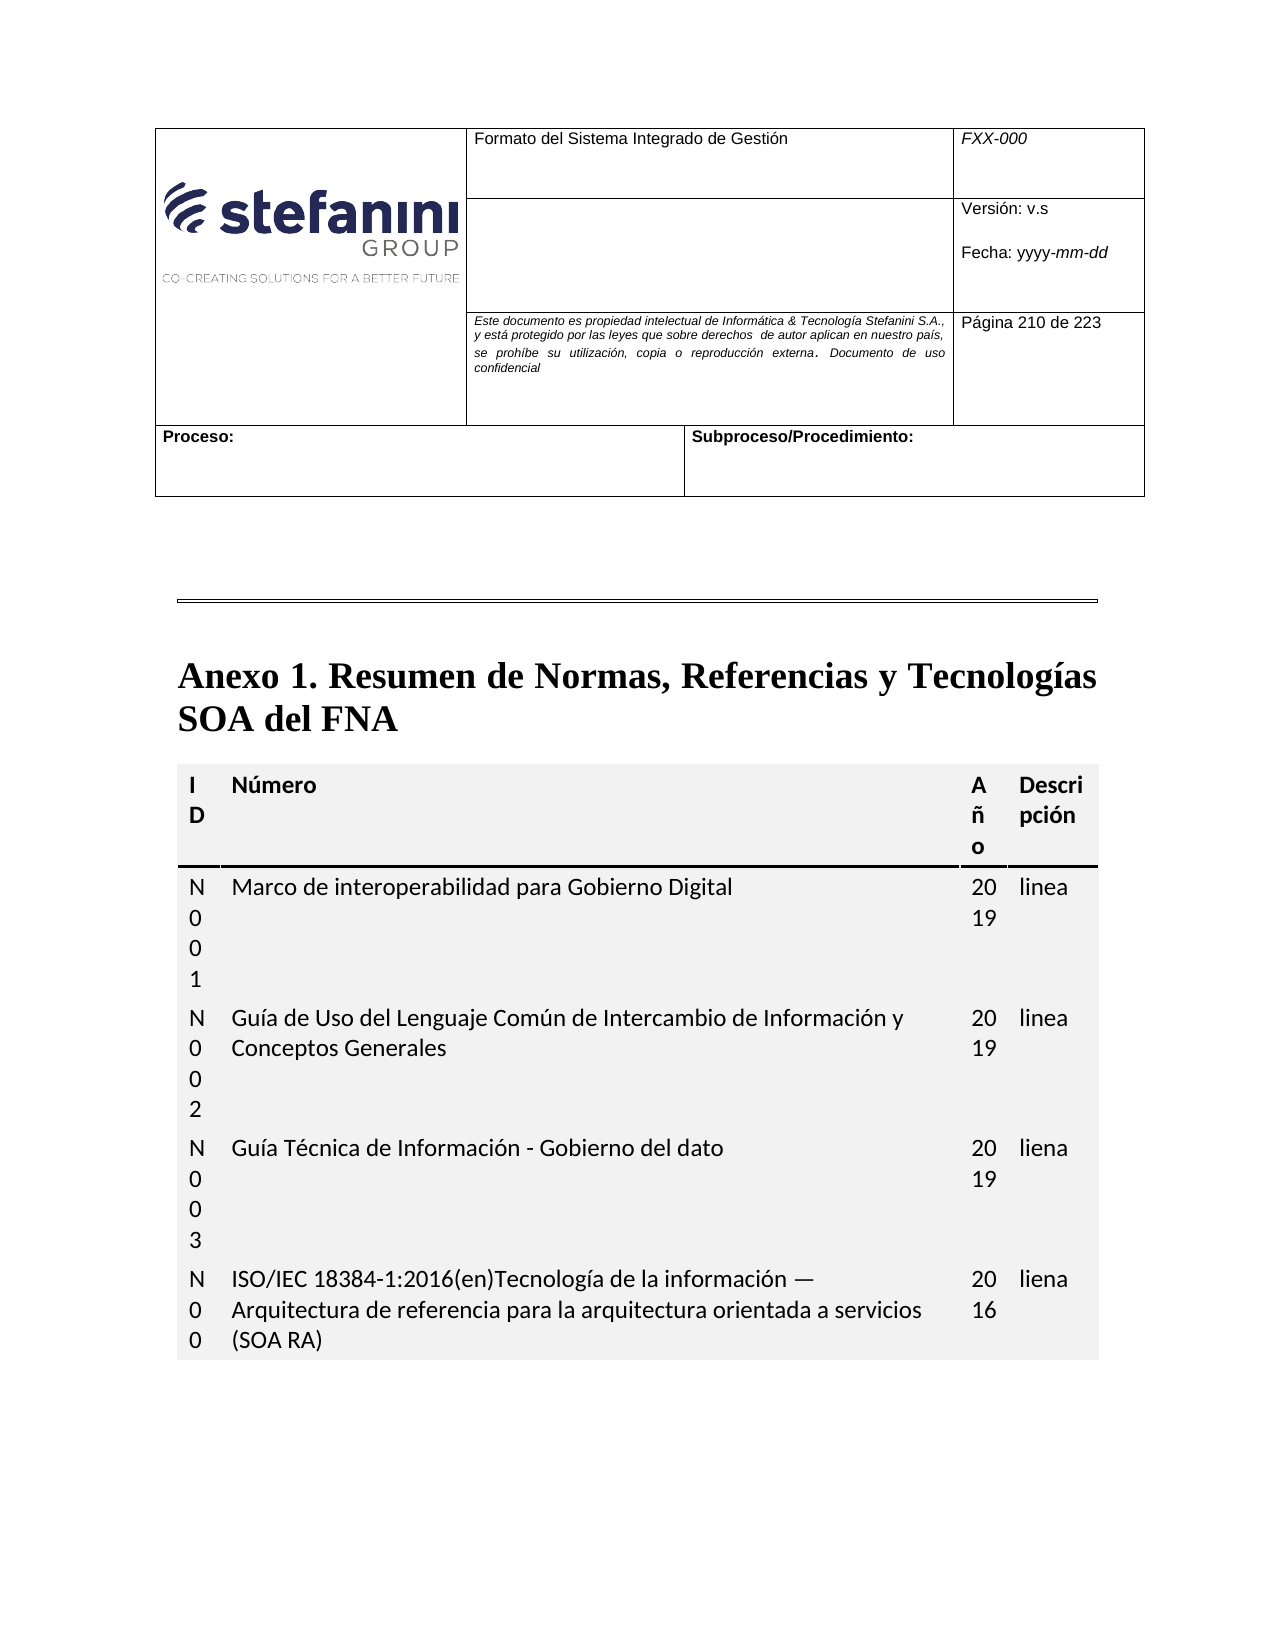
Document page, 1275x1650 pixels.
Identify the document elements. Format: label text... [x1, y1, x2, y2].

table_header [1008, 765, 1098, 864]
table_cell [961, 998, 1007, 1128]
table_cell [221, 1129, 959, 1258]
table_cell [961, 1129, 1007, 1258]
subtitle Anexo 1. Resumen de Normas, Referencias y Tecnologías SOA del FNA [177, 653, 1098, 739]
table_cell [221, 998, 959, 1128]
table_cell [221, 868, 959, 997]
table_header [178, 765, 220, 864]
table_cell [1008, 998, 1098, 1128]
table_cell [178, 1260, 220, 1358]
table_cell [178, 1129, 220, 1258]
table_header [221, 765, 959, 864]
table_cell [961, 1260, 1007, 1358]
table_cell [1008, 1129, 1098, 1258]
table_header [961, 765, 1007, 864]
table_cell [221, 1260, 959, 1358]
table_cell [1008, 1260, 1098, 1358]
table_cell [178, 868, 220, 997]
picture [162, 182, 460, 286]
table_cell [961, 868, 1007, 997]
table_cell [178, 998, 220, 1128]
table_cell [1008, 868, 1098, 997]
